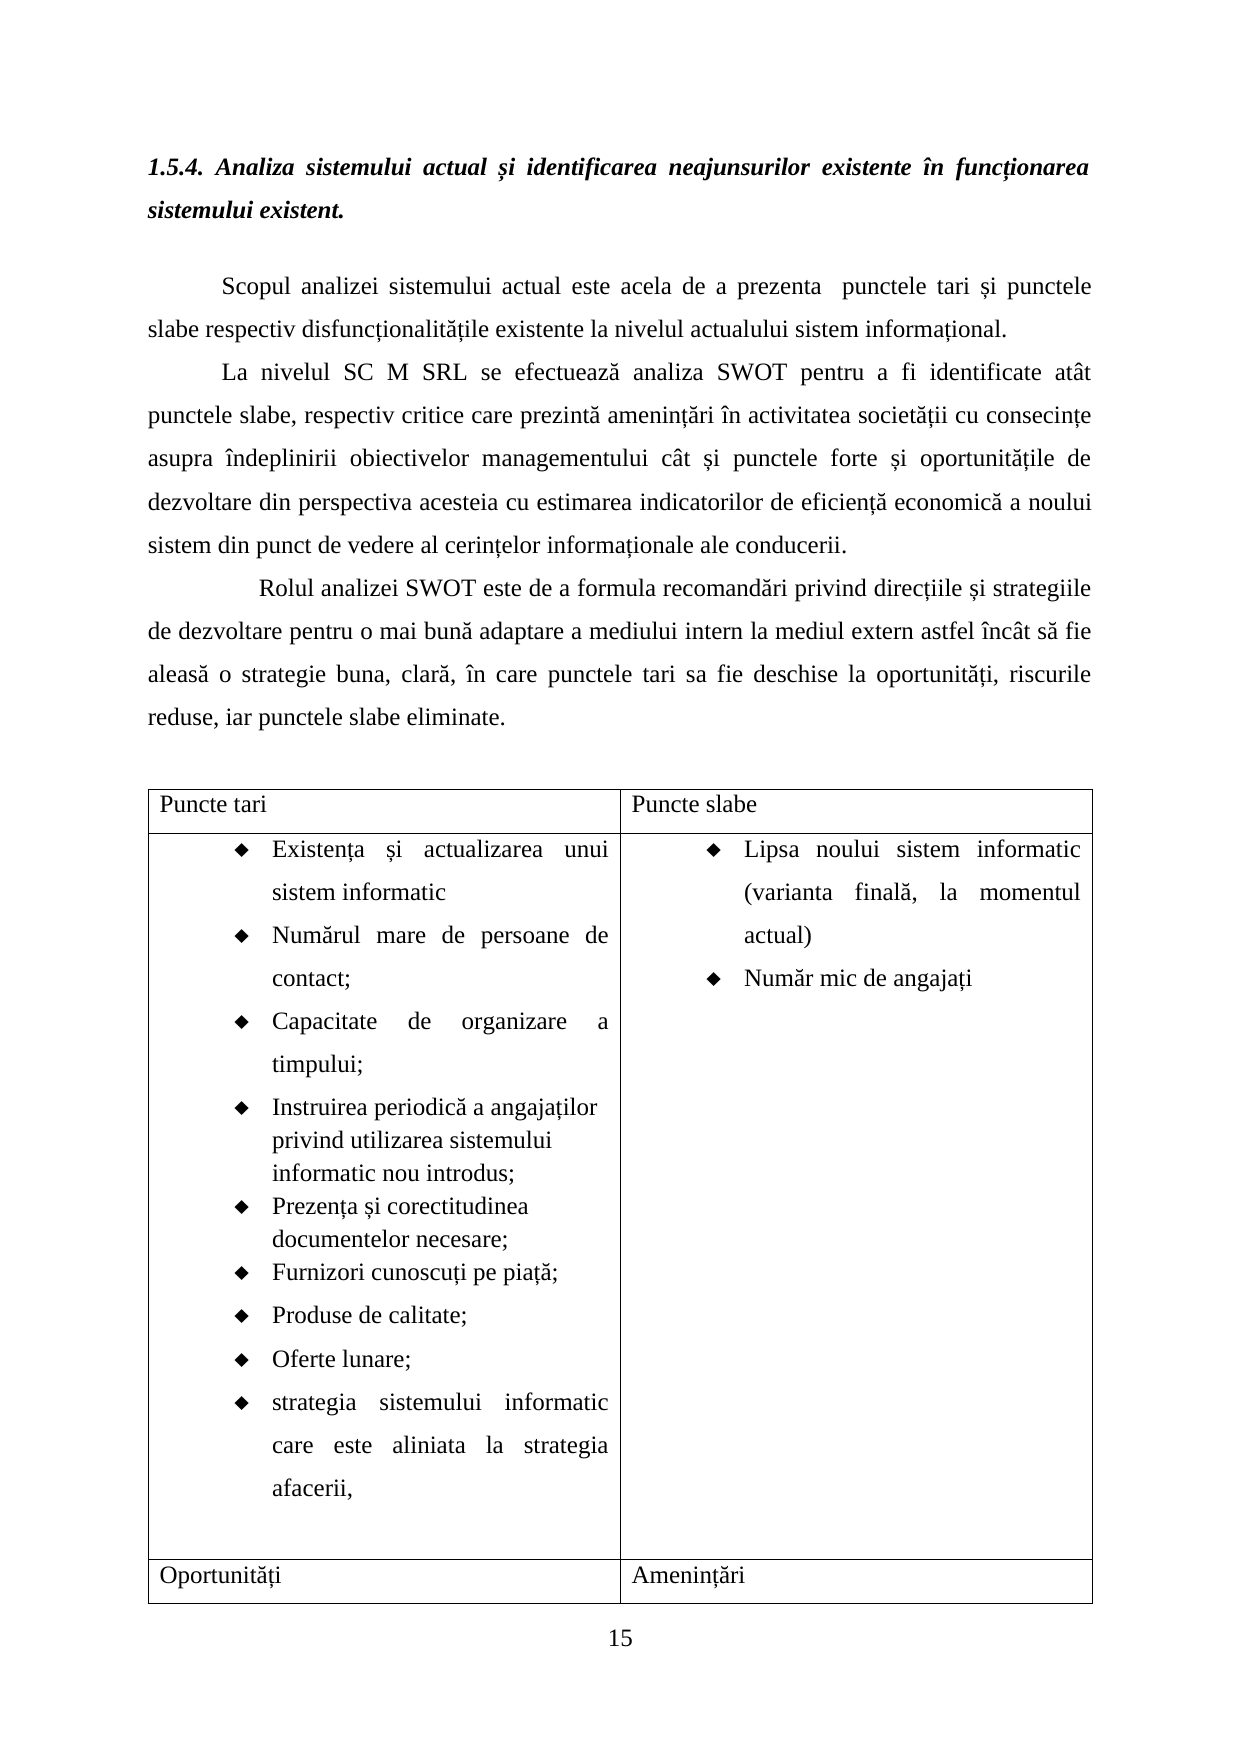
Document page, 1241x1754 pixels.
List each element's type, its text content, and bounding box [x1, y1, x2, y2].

text Rolul analizei SWOT este de a formula recomandări privind direcțiile și strategiile de dezvoltare pentru o mai bună adaptare a mediului intern la mediul extern astfel încât să fie aleasă o strategie buna, clară, în care punctele tari sa fie deschise la oportunități, riscurile reduse, iar punctele slabe eliminate. [148, 573, 1093, 731]
subtitle 1.5.4. Analiza sistemului actual și identificarea neajunsurilor existente în funcționarea sistemului existent. [148, 152, 1093, 224]
table_cell Existența și actualizarea unui sistem informatic Numărul mare de persoane de contact; Capacitate de organizare a timpului; Instruirea periodică a angajaților privind utilizarea sistemului informatic nou introdus; Prezența și corectitudinea documentelor necesare; Furnizori cunoscuți pe piață; Produse de calitate; Oferte lunare; strategia sistemului informatic care este aliniata la strategia afacerii, [149, 834, 620, 1559]
table_cell Lipsa noului sistem informatic (varianta finală, la momentul actual) Număr mic de angajați [621, 834, 1092, 1559]
table_cell Oportunități [149, 1560, 620, 1603]
table_header Puncte tari [149, 790, 620, 833]
text Scopul analizei sistemului actual este acela de a prezenta punctele tari și punctele slabe respectiv disfuncționalitățile existente la nivelul actualului sistem informațional. [148, 271, 1093, 343]
table_cell Amenințări [621, 1560, 1092, 1603]
text La nivelul SC M SRL se efectuează analiza SWOT pentru a fi identificate atât punctele slabe, respectiv critice care prezintă amenințări în activitatea societății cu consecințe asupra îndeplinirii obiectivelor managementului cât și punctele forte și oportunitățile de dezvoltare din perspectiva acesteia cu estimarea indicatorilor de eficiență economică a noului sistem din punct de vedere al cerințelor informaționale ale conducerii. [148, 357, 1093, 558]
table_header Puncte slabe [621, 790, 1092, 833]
